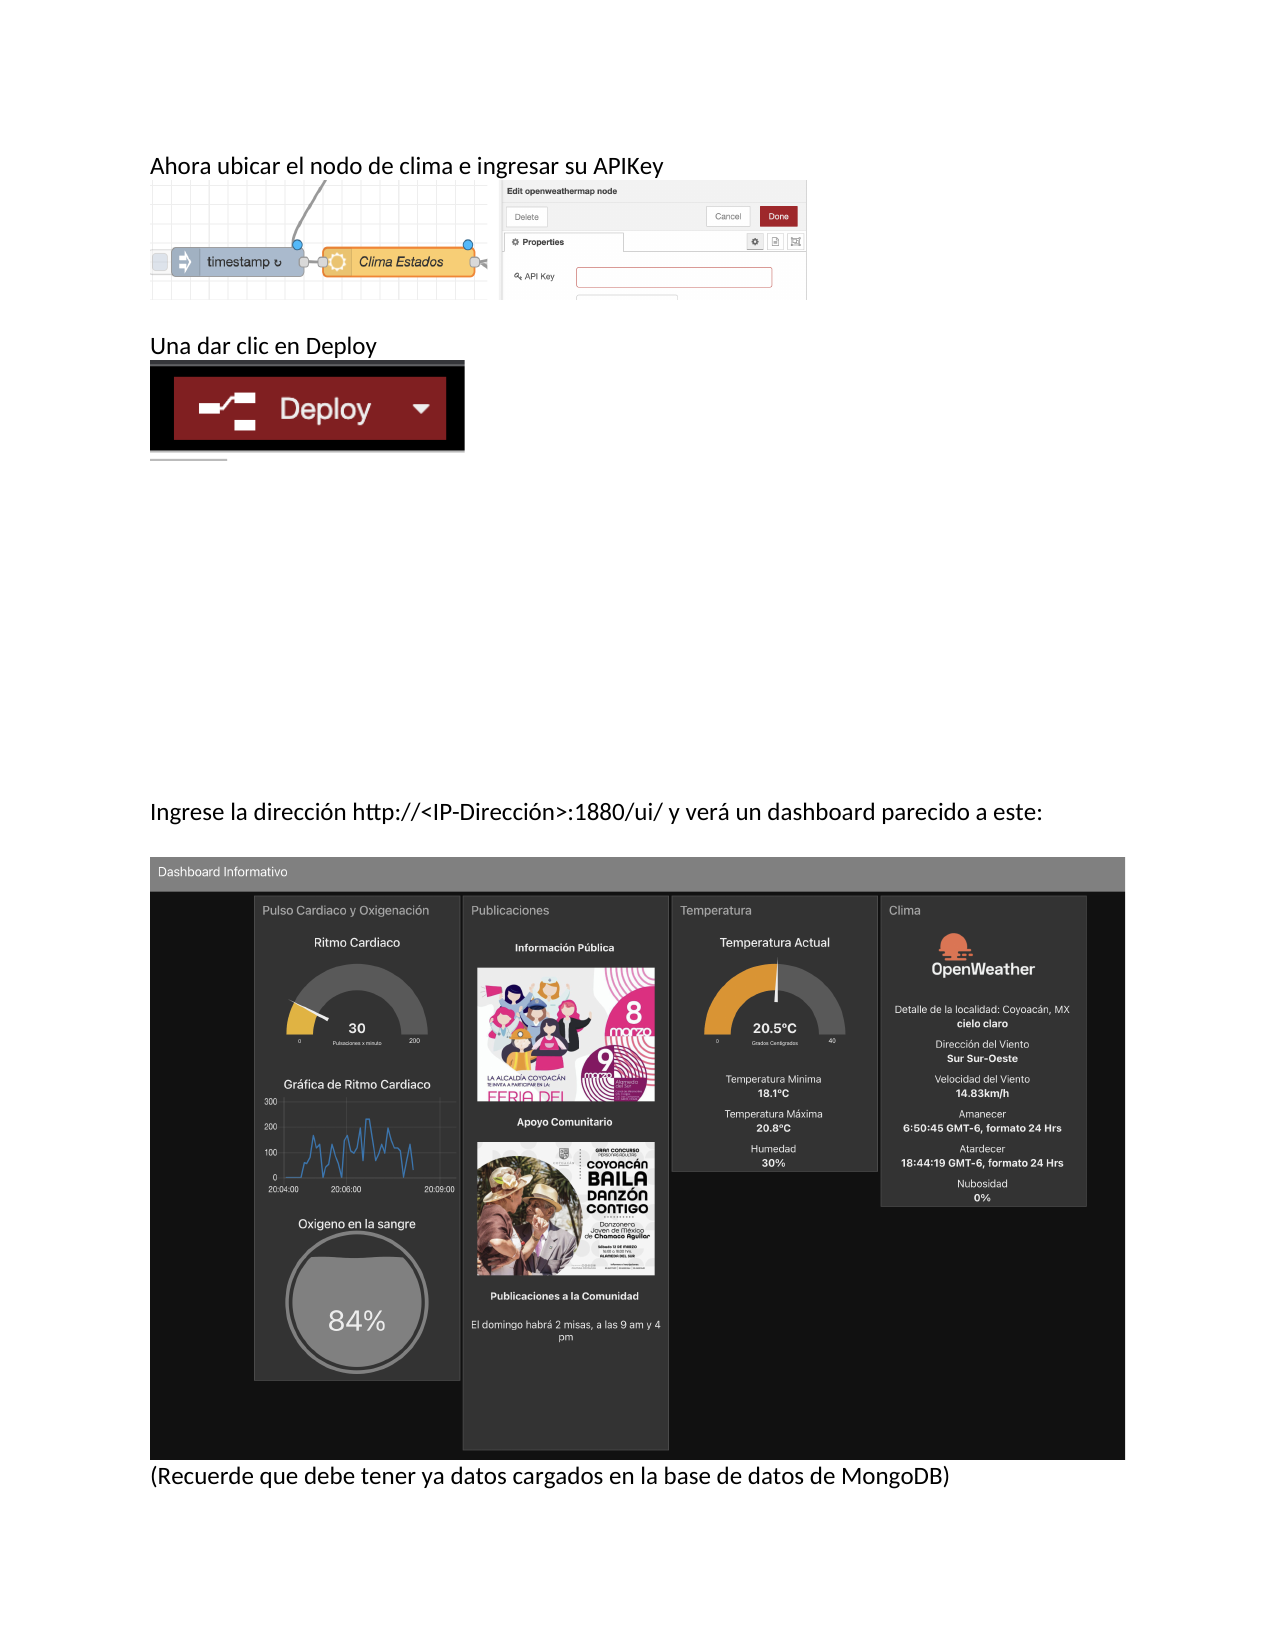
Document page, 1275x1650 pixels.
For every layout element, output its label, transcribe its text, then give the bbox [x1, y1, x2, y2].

picture [150, 180, 488, 300]
picture [150, 360, 465, 461]
text Una dar clic en Deploy [150, 330, 1125, 360]
picture [498, 180, 807, 300]
picture [150, 857, 1125, 1460]
text Ingrese la dirección http://<IP-Dirección>:1880/ui/ y verá un dashboard parecido a este: [150, 796, 1125, 827]
text Ahora ubicar el nodo de clima e ingresar su APIKey [150, 150, 1125, 181]
text (Recuerde que debe tener ya datos cargados en la base de datos de MongoDB) [150, 1460, 1125, 1490]
